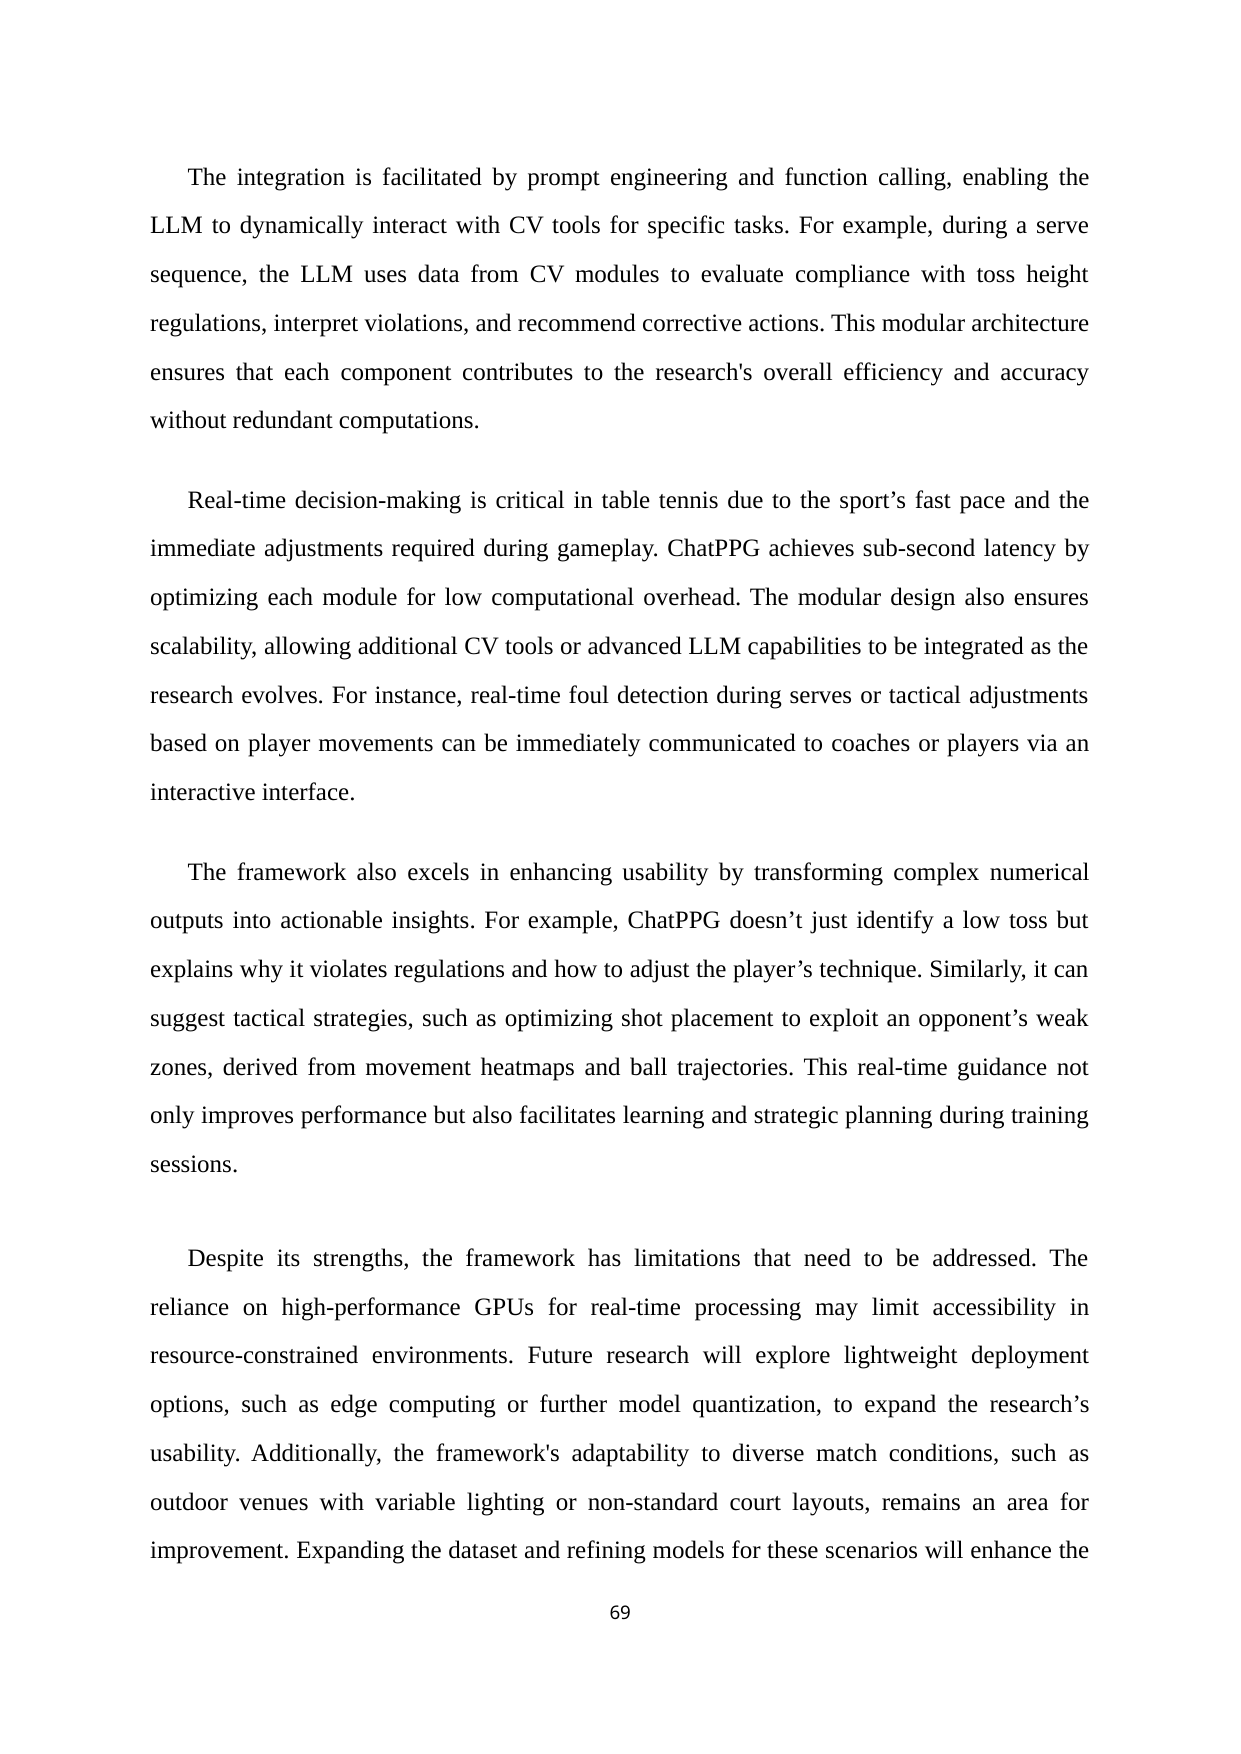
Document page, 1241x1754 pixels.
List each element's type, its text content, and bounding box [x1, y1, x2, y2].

text The integration is facilitated by prompt engineering and function calling, enabling the LLM to dynamically interact with CV tools for specific tasks. For example, during a serve sequence, the LLM uses data from CV modules to evaluate compliance with toss height regulations, interpret violations, and recommend corrective actions. This modular architecture ensures that each component contributes to the research's overall efficiency and accuracy without redundant computations. [150, 160, 1090, 436]
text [150, 1241, 1090, 1566]
text The framework also excels in enhancing usability by transforming complex numerical outputs into actionable insights. For example, ChatPPG doesn’t just identify a low toss but explains why it violates regulations and how to adjust the player’s technique. Similarly, it can suggest tactical strategies, such as optimizing shot placement to exploit an opponent’s weak zones, derived from movement heatmaps and ball trajectories. This real-time guidance not only improves performance but also facilitates learning and strategic planning during training sessions. [150, 855, 1090, 1180]
text Real-time decision-making is critical in table tennis due to the sport’s fast pace and the immediate adjustments required during gameplay. ChatPPG achieves sub-second latency by optimizing each module for low computational overhead. The modular design also ensures scalability, allowing additional CV tools or advanced LLM capabilities to be integrated as the research evolves. For instance, real-time foul detection during serves or tactical adjustments based on player movements can be immediately communicated to coaches or players via an interactive interface. [150, 483, 1090, 808]
